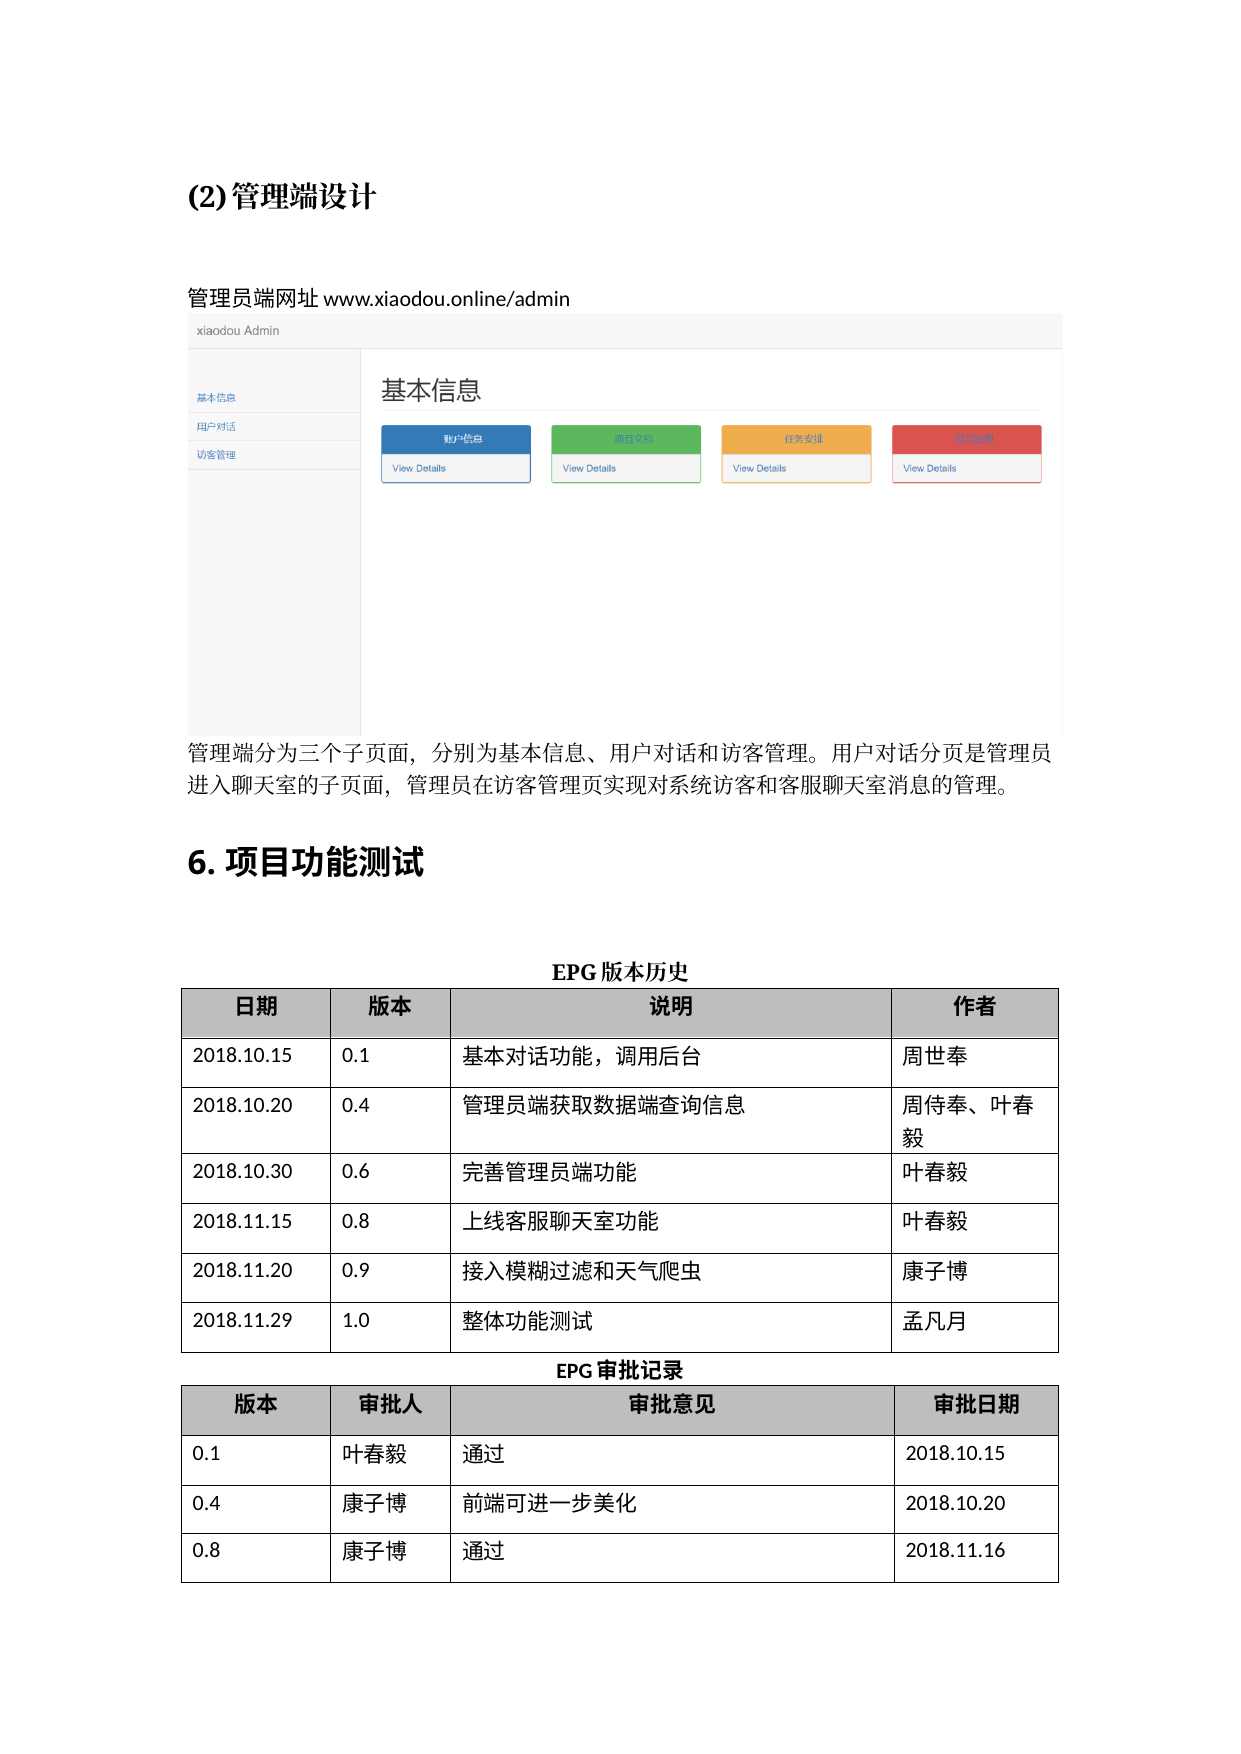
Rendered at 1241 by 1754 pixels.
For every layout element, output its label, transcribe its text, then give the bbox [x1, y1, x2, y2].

table_cell 康子博 [892, 1254, 1058, 1302]
table_cell 0.8 [331, 1204, 450, 1252]
table_cell 0.4 [331, 1088, 450, 1153]
table_cell 完善管理员端功能 [451, 1154, 891, 1203]
table_cell 0.4 [182, 1486, 330, 1532]
table_cell 2018.11.20 [182, 1254, 330, 1302]
picture [187, 313, 1063, 736]
table_cell 前端可进一步美化 [451, 1486, 894, 1532]
table_cell 1.0 [331, 1303, 450, 1352]
table_cell 2018.10.20 [182, 1088, 330, 1153]
text EPG版本历史 [187, 955, 1053, 988]
table_cell 2018.11.15 [182, 1204, 330, 1252]
table_cell 接入模糊过滤和天气爬虫 [451, 1254, 891, 1302]
table_cell 康子博 [331, 1486, 450, 1532]
text 管理端分为三个子页面，分别为基本信息、用户对话和访客管理。用户对话分页是管理员进入聊天室的子页面，管理员在访客管理页实现对系统访客和客服聊天室消息的管理。 [187, 736, 1053, 801]
text EPG审批记录 [187, 1353, 1053, 1385]
table_cell 0.6 [331, 1154, 450, 1203]
table_cell 整体功能测试 [451, 1303, 891, 1352]
table_header 版本 [331, 989, 450, 1037]
table_header 作者 [892, 989, 1058, 1037]
table_cell 基本对话功能，调用后台 [451, 1039, 891, 1087]
table_cell 上线客服聊天室功能 [451, 1204, 891, 1252]
table_cell 周世奉 [892, 1039, 1058, 1087]
table_header 日期 [182, 989, 330, 1037]
table_cell 通过 [451, 1534, 894, 1582]
table_cell 0.8 [182, 1534, 330, 1582]
table_header 审批人 [331, 1386, 450, 1435]
table_cell 2018.10.15 [182, 1039, 330, 1087]
subtitle 6. 项目功能测试 [187, 828, 1053, 893]
table_cell 管理员端获取数据端查询信息 [451, 1088, 891, 1153]
table_header 说明 [451, 989, 891, 1037]
text 管理员端网址www.xiaodou.online/admin [187, 281, 1053, 313]
table_cell 0.9 [331, 1254, 450, 1302]
table_cell 叶春毅 [892, 1154, 1058, 1203]
table_cell 2018.10.20 [895, 1486, 1058, 1532]
table_cell 叶春毅 [331, 1436, 450, 1485]
table_cell 0.1 [331, 1039, 450, 1087]
table_header 审批日期 [895, 1386, 1058, 1435]
subtitle 管理端设计 [187, 162, 1053, 227]
table_header 版本 [182, 1386, 330, 1435]
table_cell 通过 [451, 1436, 894, 1485]
table_cell 2018.11.16 [895, 1534, 1058, 1582]
table_cell 0.1 [182, 1436, 330, 1485]
table_cell 康子博 [331, 1534, 450, 1582]
table_cell 叶春毅 [892, 1204, 1058, 1252]
table_cell 2018.10.30 [182, 1154, 330, 1203]
table_cell 2018.10.15 [895, 1436, 1058, 1485]
table_cell 孟凡月 [892, 1303, 1058, 1352]
table_header 审批意见 [451, 1386, 894, 1435]
table_cell 周侍奉、叶春毅 [892, 1088, 1058, 1153]
table_cell 2018.11.29 [182, 1303, 330, 1352]
